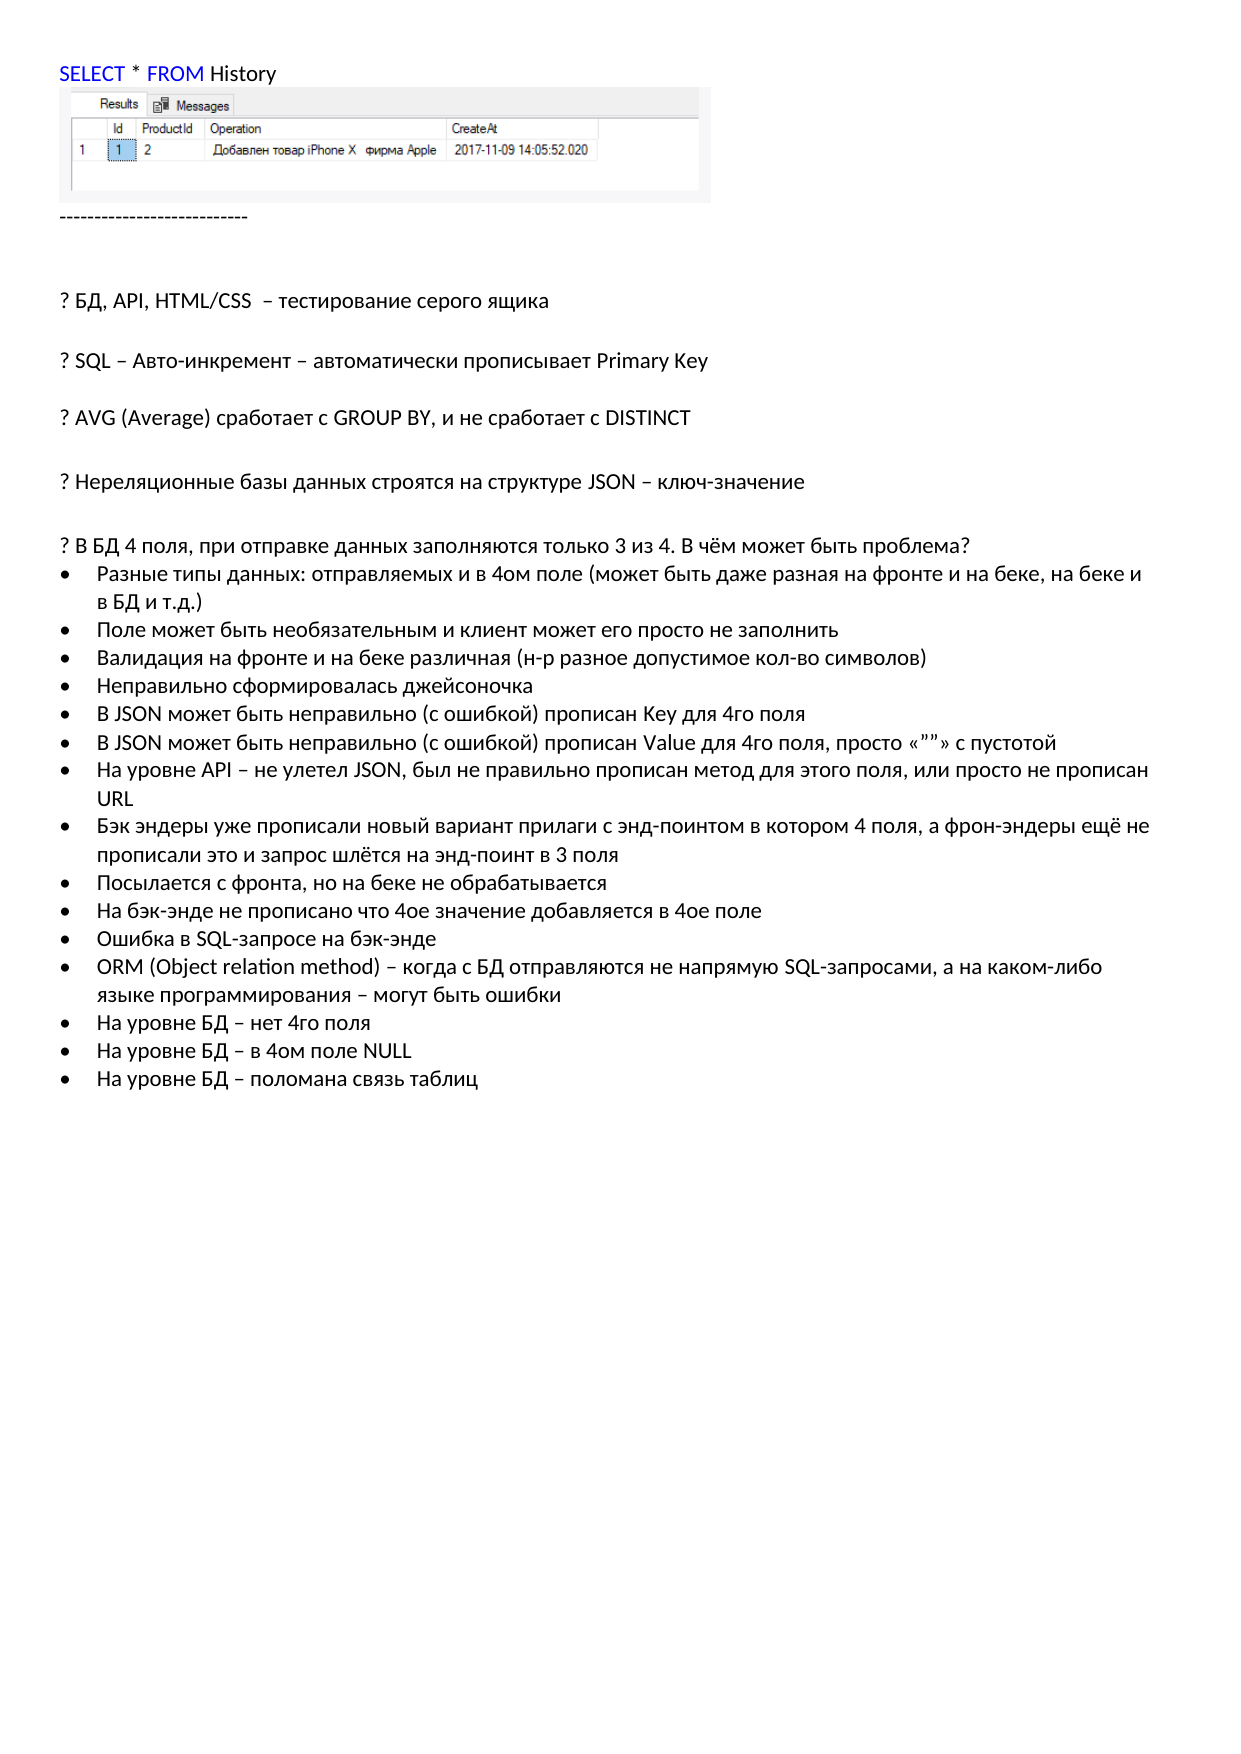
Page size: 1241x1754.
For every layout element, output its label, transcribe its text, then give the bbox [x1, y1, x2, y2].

list Валидация на фронте и на беке различная (н-р разное допустимое кол-во символов) [59, 643, 1152, 672]
list На уровне БД – нет 4го поля [59, 1008, 1152, 1036]
list Разные типы данных: отправляемых и в 4ом поле (может быть даже разная на фронте и на беке, на беке и в БД и т.д.) [59, 559, 1152, 616]
text ? AVG (Average) сработает с GROUP BY, и не сработает с DISTINCT [59, 403, 1152, 431]
list ORM (Object relation method) – когда с БД отправляются не напрямую SQL-запросами, а на каком-либо языке программирования – могут быть ошибки [59, 952, 1152, 1008]
list Неправильно сформировалась джейсоночка [59, 672, 1152, 699]
list Посылается с фронта, но на беке не обрабатывается [59, 868, 1152, 896]
picture [59, 87, 711, 203]
text ? Нереляционные базы данных строятся на структуре JSON – ключ-значение [59, 467, 1152, 495]
text --------------------------- [59, 202, 1152, 230]
list На уровне API – не улетел JSON, был не правильно прописан метод для этого поля, или просто не прописан URL [59, 756, 1152, 812]
list Поле может быть необязательным и клиент может его просто не заполнить [59, 616, 1152, 643]
text ? БД, API, HTML/CSS – тестирование серого ящика [59, 286, 1152, 314]
list На уровне БД – в 4ом поле NULL [59, 1036, 1152, 1064]
list В JSON может быть неправильно (с ошибкой) прописан Key для 4го поля [59, 699, 1152, 728]
list Ошибка в SQL-запросе на бэк-энде [59, 924, 1152, 952]
list В JSON может быть неправильно (с ошибкой) прописан Value для 4го поля, просто «””» с пустотой [59, 728, 1152, 756]
list Бэк эндеры уже прописали новый вариант прилаги с энд-поинтом в котором 4 поля, а фрон-эндеры ещё не прописали это и запрос шлётся на энд-поинт в 3 поля [59, 812, 1152, 868]
text ? В БД 4 поля, при отправке данных заполняются только 3 из 4. В чём может быть проблема? [59, 531, 1152, 559]
text SELECT * FROM History [59, 59, 1152, 87]
list На уровне БД – поломана связь таблиц [59, 1064, 1152, 1092]
list На бэк-энде не прописано что 4ое значение добавляется в 4ое поле [59, 896, 1152, 924]
text ? SQL – Авто-инкремент – автоматически прописывает Primary Key [59, 347, 1152, 375]
